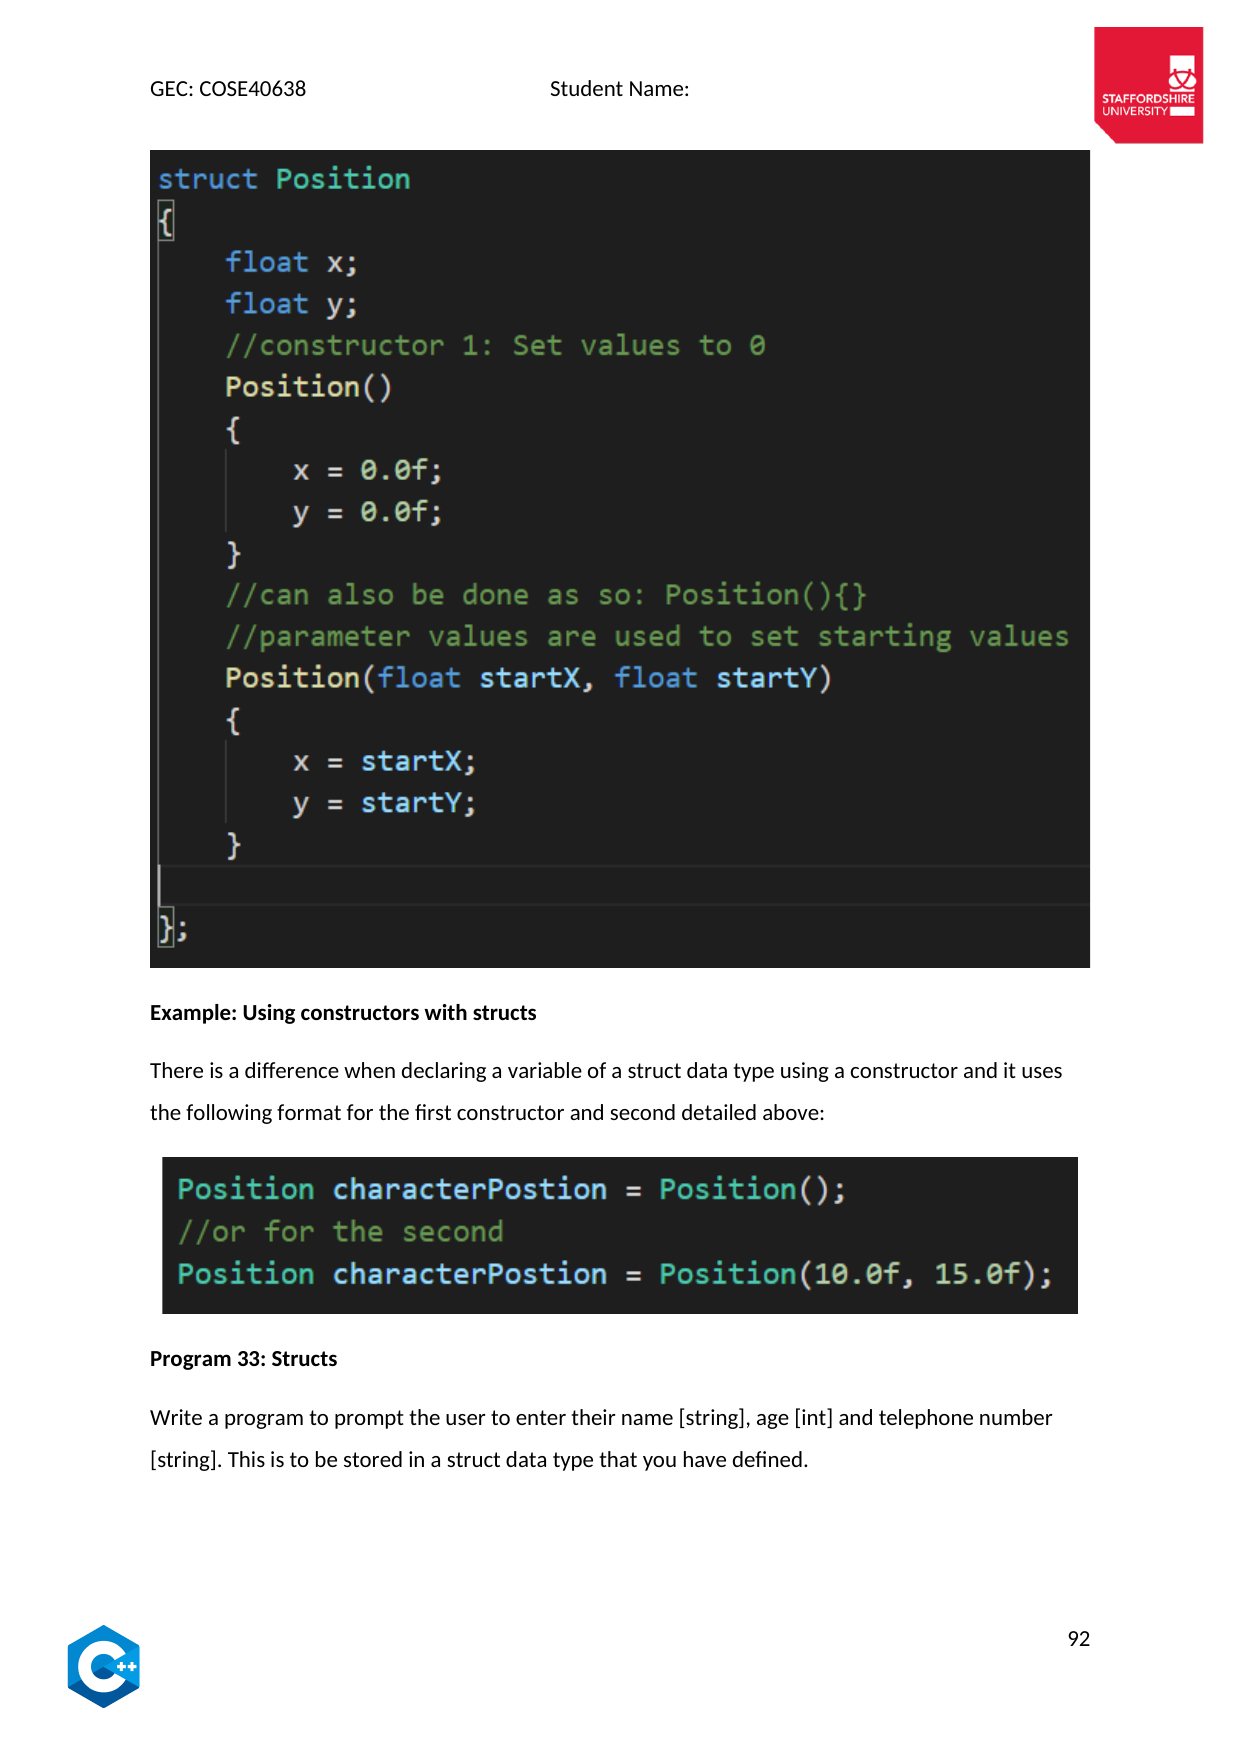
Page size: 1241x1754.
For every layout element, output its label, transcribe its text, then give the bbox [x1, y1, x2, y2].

picture [1088, 27, 1209, 148]
text Example: Using constructors with structs [150, 998, 1090, 1026]
text Program 33: Structs [150, 1344, 1090, 1372]
text Write a program to prompt the user to enter their name [string], age [int] and telephone number [string]. This is to be stored in a struct data type that you have defined. [150, 1403, 1090, 1473]
picture [162, 1157, 1078, 1314]
text There is a difference when declaring a variable of a struct data type using a constructor and it uses the following format for the first constructor and second detailed above: [150, 1057, 1090, 1127]
picture [53, 1625, 150, 1708]
picture [150, 150, 1091, 968]
